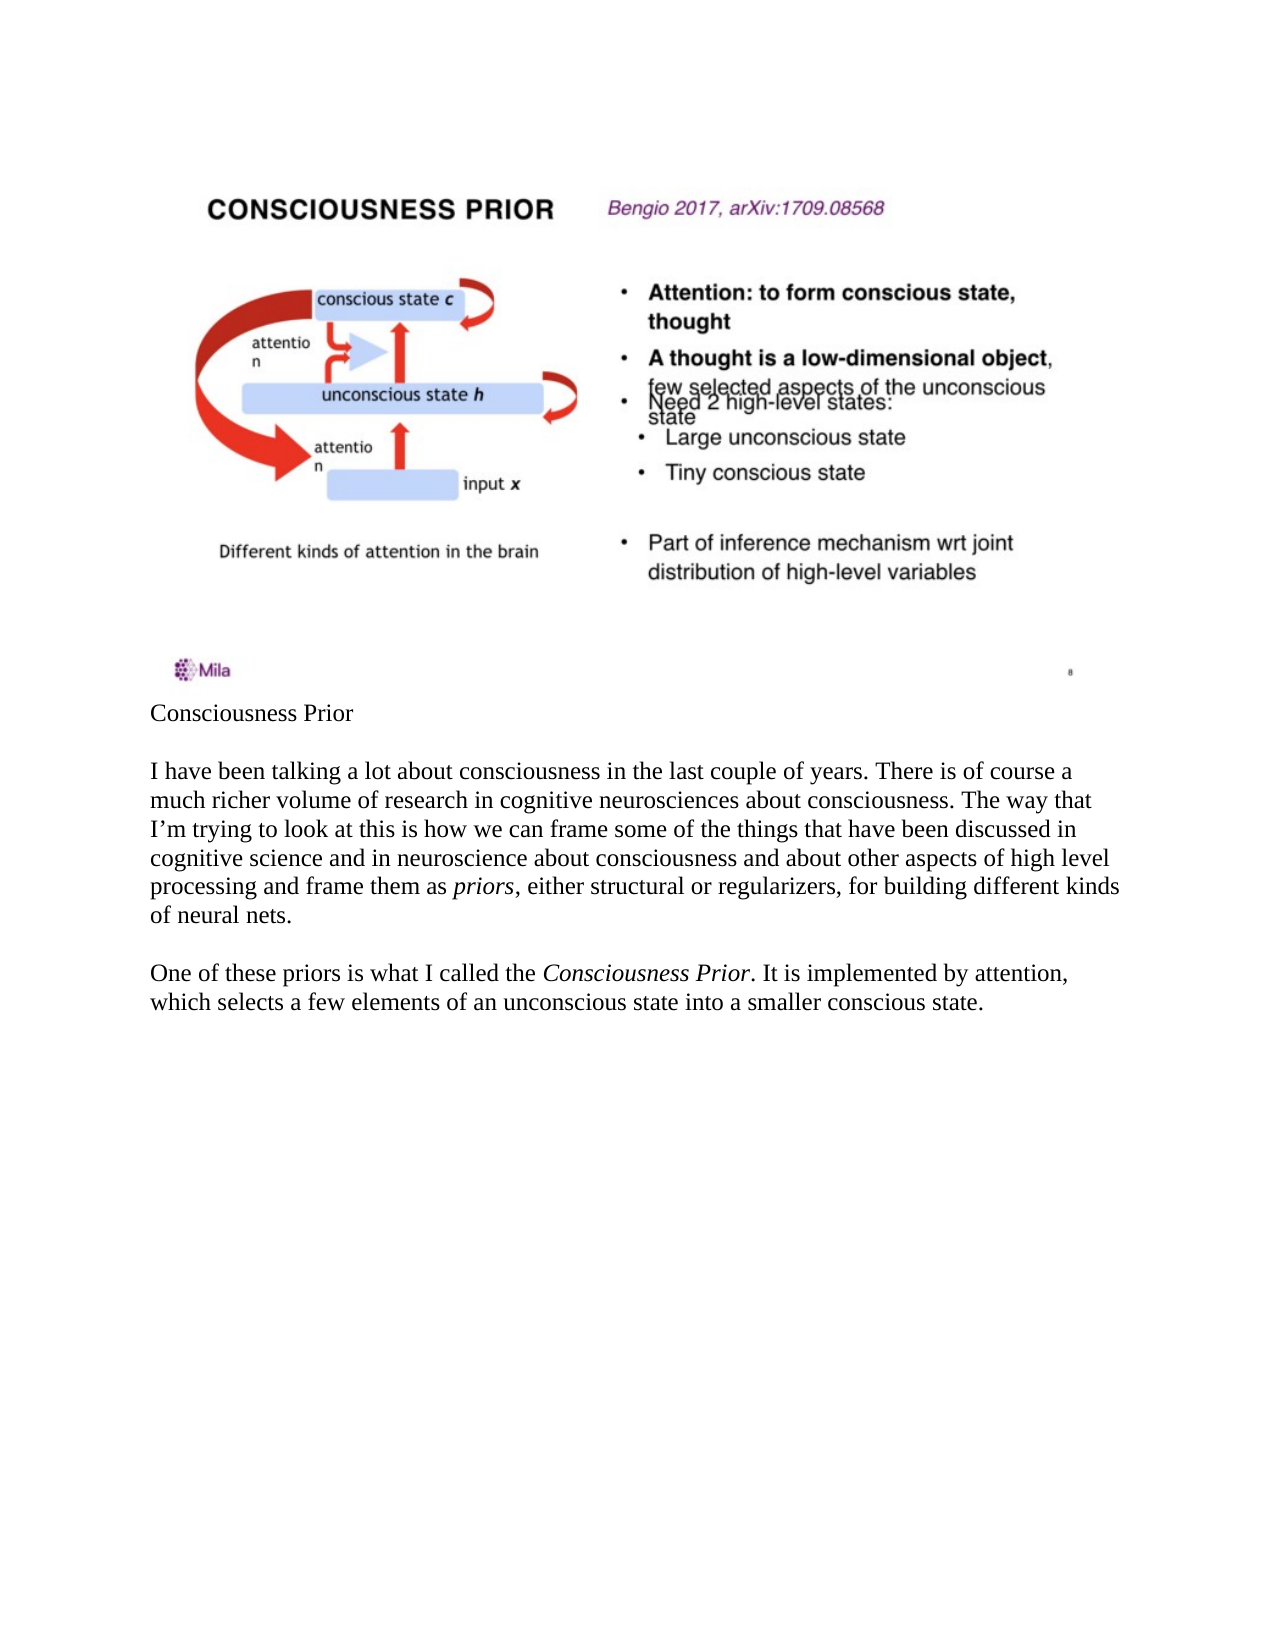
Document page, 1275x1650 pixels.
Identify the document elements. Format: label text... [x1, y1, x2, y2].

text I have been talking a lot about consciousness in the last couple of years. There is of course a much richer volume of research in cognitive neurosciences about consciousness. The way that I’m trying to look at this is how we can frame some of the things that have been discussed in cognitive science and in neuroscience about consciousness and about other aspects of high level processing and frame them as priors, either structural or regularizers, for building different kinds of neural nets. [150, 756, 1125, 929]
text Consciousness Prior [150, 699, 1125, 727]
text One of these priors is what I called the Consciousness Prior. It is implemented by attention, which selects a few elements of an unconscious state into a smaller conscious state. [150, 958, 1125, 1016]
picture [150, 150, 1125, 699]
